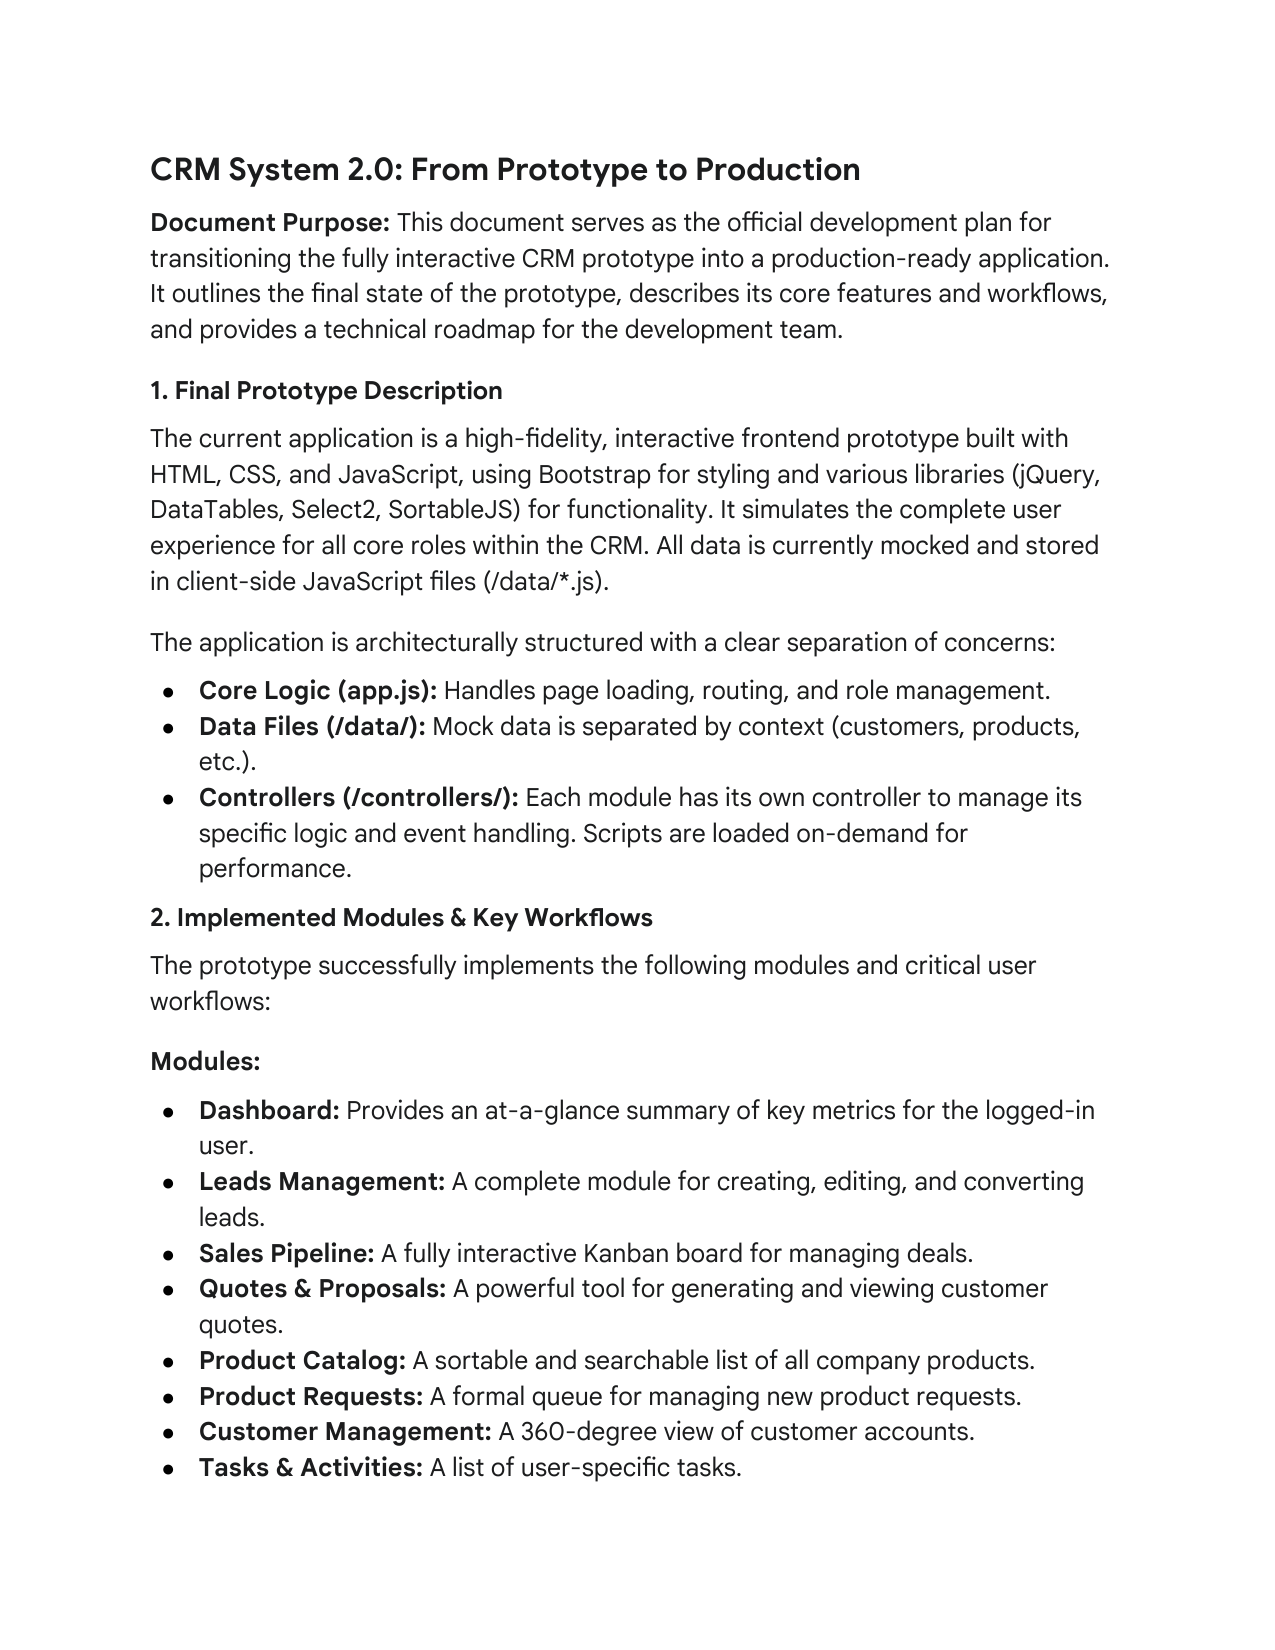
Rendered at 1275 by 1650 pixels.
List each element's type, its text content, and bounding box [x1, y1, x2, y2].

list Customer Management: A 360-degree view of customer accounts. [161, 1416, 1125, 1448]
list Dashboard: Provides an at-a-glance summary of key metrics for the logged-in user. [161, 1095, 1125, 1162]
subtitle CRM System 2.0: From Prototype to Production [150, 150, 1125, 189]
subtitle Modules: [150, 1047, 1125, 1078]
list Tasks & Activities: A list of user-specific tasks. [161, 1452, 1125, 1483]
list Core Logic (app.js): Handles page loading, routing, and role management. [161, 675, 1125, 706]
text The prototype successfully implements the following modules and critical user workflows: [150, 950, 1125, 1017]
list Leads Management: A complete module for creating, editing, and converting leads. [161, 1166, 1125, 1233]
list Product Catalog: A sortable and searchable list of all company products. [161, 1345, 1125, 1376]
list Product Requests: A formal queue for managing new product requests. [161, 1381, 1125, 1412]
text The application is architecturally structured with a clear separation of concerns: [150, 627, 1125, 658]
text Document Purpose: This document serves as the official development plan for transitioning the fully interactive CRM prototype into a production-ready application. It outlines the final state of the prototype, describes its core features and workflows, and provides a technical roadmap for the development team. [150, 207, 1125, 346]
list Sales Pipeline: A fully interactive Kanban board for managing deals. [161, 1238, 1125, 1269]
list Data Files (/data/): Mock data is separated by context (customers, products, etc.). [161, 711, 1125, 778]
list Controllers (/controllers/): Each module has its own controller to manage its specific logic and event handling. Scripts are loaded on-demand for performance. [161, 782, 1125, 885]
text The current application is a high-fidelity, interactive frontend prototype built with HTML, CSS, and JavaScript, using Bootstrap for styling and various libraries (jQuery, DataTables, Select2, SortableJS) for functionality. It simulates the complete user experience for all core roles within the CRM. All data is currently mocked and stored in client-side JavaScript files (/data/*.js). [150, 423, 1125, 597]
list Quotes & Proposals: A powerful tool for generating and viewing customer quotes. [161, 1273, 1125, 1341]
subtitle 1. Final Prototype Description [150, 375, 1125, 406]
subtitle 2. Implemented Modules & Key Workflows [150, 902, 1125, 933]
